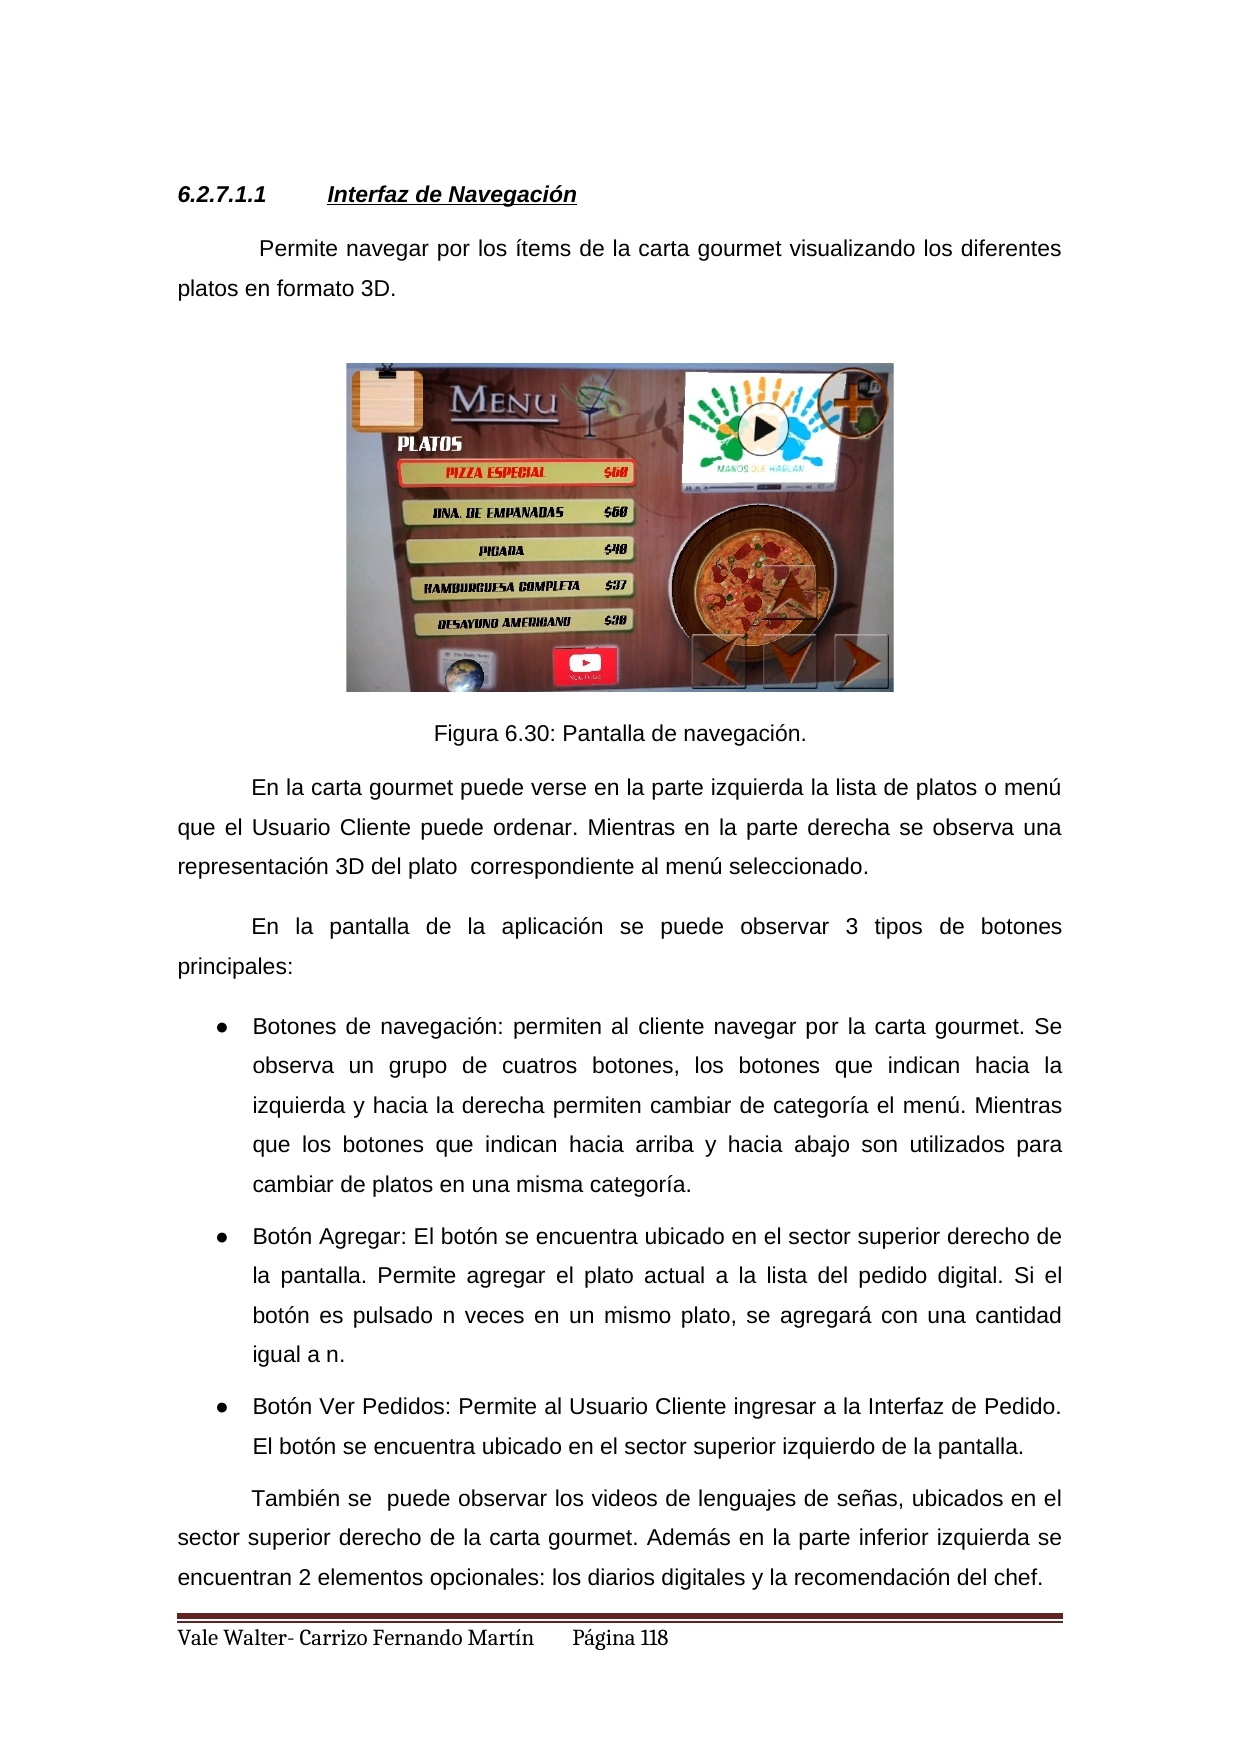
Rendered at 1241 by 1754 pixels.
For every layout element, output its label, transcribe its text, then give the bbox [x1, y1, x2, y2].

list Botón Ver Pedidos: Permite al Usuario Cliente ingresar a la Interfaz de Pedido. El botón se encuentra ubicado en el sector superior izquierdo de la pantalla. [215, 1393, 1063, 1459]
text También se puede observar los videos de lenguajes de señas, ubicados en el sector superior derecho de la carta gourmet. Además en la parte inferior izquierda se encuentran 2 elementos opcionales: los diarios digitales y la recomendación del chef. [177, 1485, 1063, 1590]
text En la carta gourmet puede verse en la parte izquierda la lista de platos o menú que el Usuario Cliente puede ordenar. Mientras en la parte derecha se observa una representación 3D del plato correspondiente al menú seleccionado. [177, 774, 1063, 879]
list Interfaz de Navegación [177, 181, 1063, 207]
text En la pantalla de la aplicación se puede observar 3 tipos de botones principales: [177, 913, 1063, 979]
list Botón Agregar: El botón se encuentra ubicado en el sector superior derecho de la pantalla. Permite agregar el plato actual a la lista del pedido digital. Si el botón es pulsado n veces en un mismo plato, se agregará con una cantidad igual a n. [215, 1223, 1063, 1368]
text Figura 6.30: Pantalla de navegación. [177, 719, 1063, 746]
list Botones de navegación: permiten al cliente navegar por la carta gourmet. Se observa un grupo de cuatros botones, los botones que indican hacia la izquierda y hacia la derecha permiten cambiar de categoría el menú. Mientras que los botones que indican hacia arriba y hacia abajo son utilizados para cambiar de platos en una misma categoría. [215, 1013, 1063, 1197]
picture [346, 363, 894, 692]
text Permite navegar por los ítems de la carta gourmet visualizando los diferentes platos en formato 3D. [177, 235, 1063, 301]
